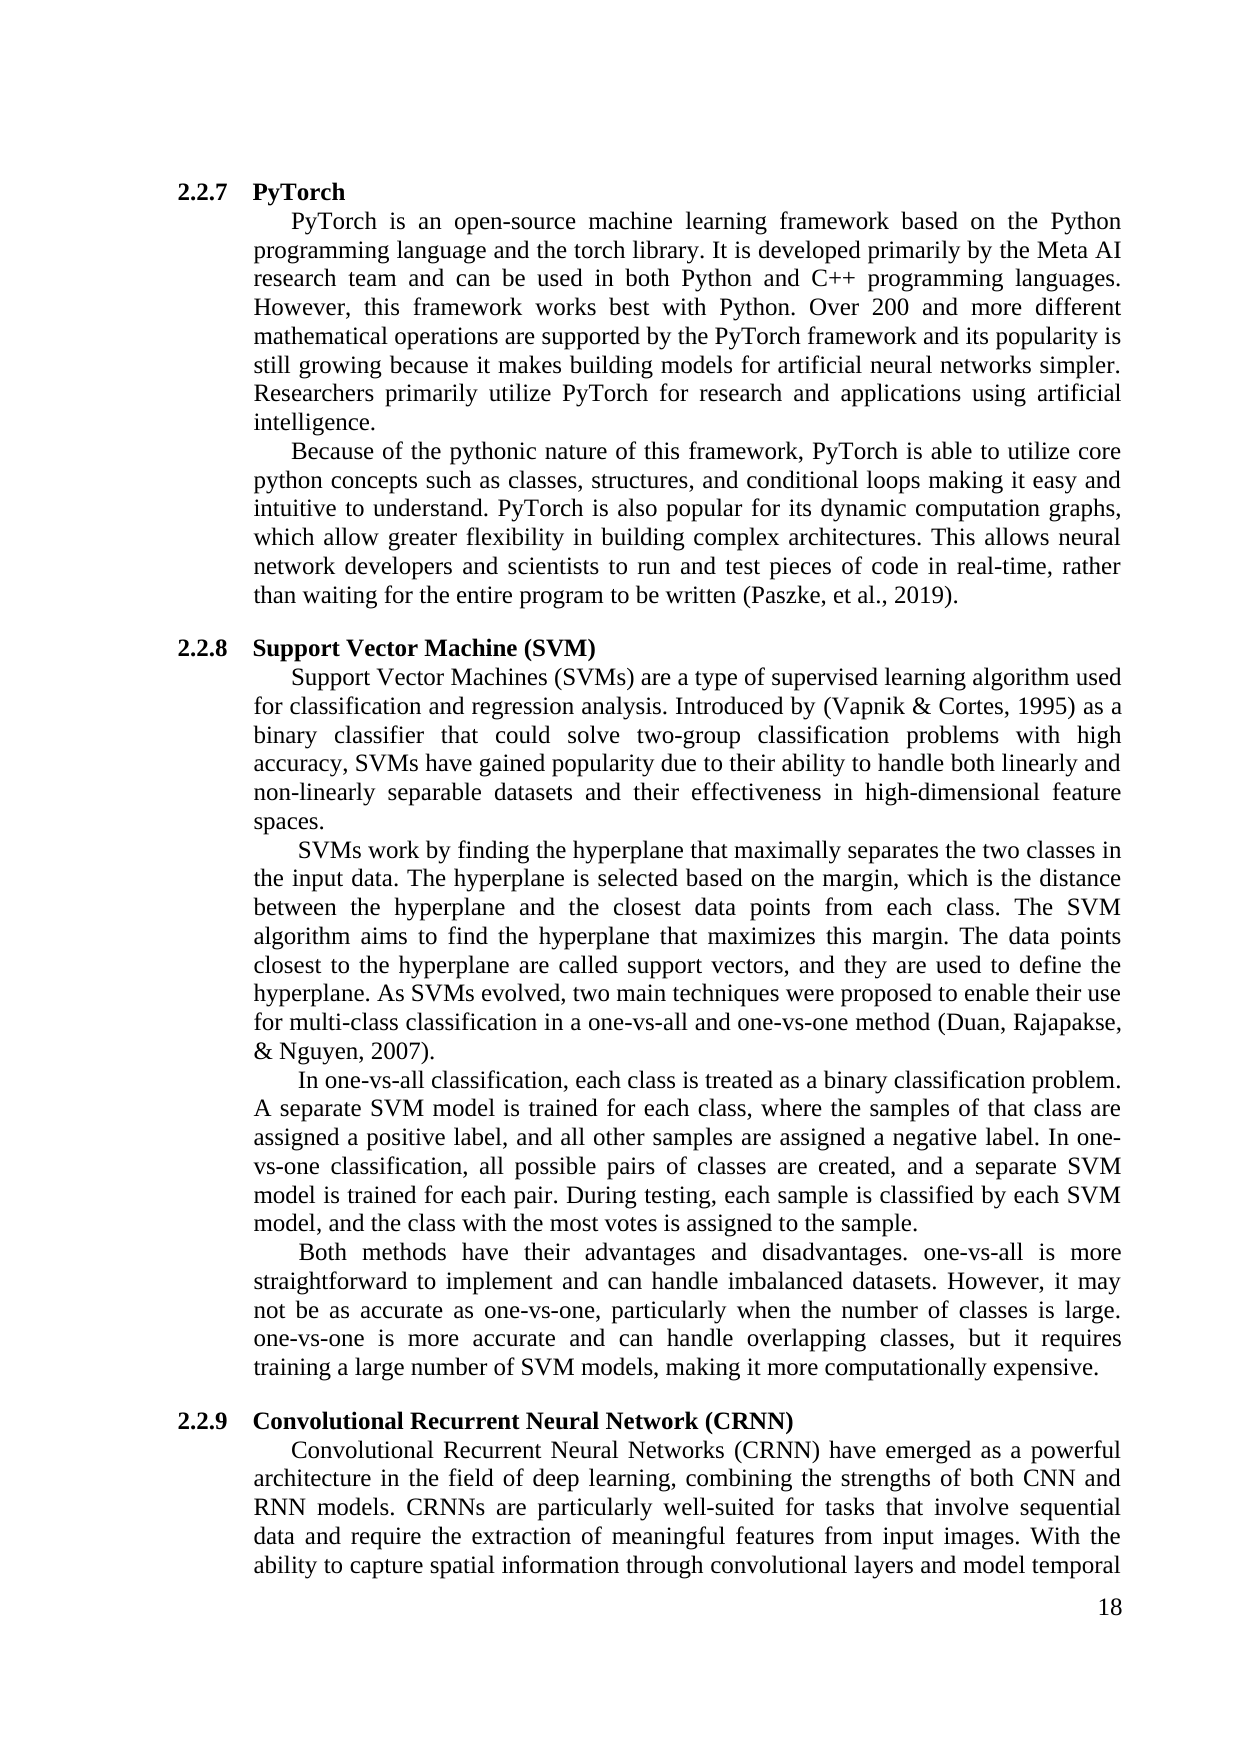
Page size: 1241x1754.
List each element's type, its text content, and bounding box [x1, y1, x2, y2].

text Because of the pythonic nature of this framework, PyTorch is able to utilize core python concepts such as classes, structures, and conditional loops making it easy and intuitive to understand. PyTorch is also popular for its dynamic computation graphs, which allow greater flexibility in building complex architectures. This allows neural network developers and scientists to run and test pieces of code in real-time, rather than waiting for the entire program to be written. [253, 436, 1122, 608]
subtitle PyTorch [177, 177, 1122, 206]
text PyTorch is an open-source machine learning framework based on the Python programming language and the torch library. It is developed primarily by the Meta AI research team and can be used in both Python and C++ programming languages. However, this framework works best with Python. Over 200 and more different mathematical operations are supported by the PyTorch framework and its popularity is still growing because it makes building models for artificial neural networks simpler. Researchers primarily utilize PyTorch for research and applications using artificial intelligence. [253, 206, 1122, 436]
subtitle Convolutional Recurrent Neural Network (CRNN) [177, 1406, 1122, 1435]
text In one-vs-all classification, each class is treated as a binary classification problem. A separate SVM model is trained for each class, where the samples of that class are assigned a positive label, and all other samples are assigned a negative label. In one-vs-one classification, all possible pairs of classes are created, and a separate SVM model is trained for each pair. During testing, each sample is classified by each SVM model, and the class with the most votes is assigned to the sample. [253, 1065, 1122, 1237]
text Both methods have their advantages and disadvantages. one-vs-all is more straightforward to implement and can handle imbalanced datasets. However, it may not be as accurate as one-vs-one, particularly when the number of classes is large. one-vs-one is more accurate and can handle overlapping classes, but it requires training a large number of SVM models, making it more computationally expensive. [253, 1237, 1122, 1381]
text SVMs work by finding the hyperplane that maximally separates the two classes in the input data. The hyperplane is selected based on the margin, which is the distance between the hyperplane and the closest data points from each class. The SVM algorithm aims to find the hyperplane that maximizes this margin. The data points closest to the hyperplane are called support vectors, and they are used to define the hyperplane. As SVMs evolved, two main techniques were proposed to enable their use for multi-class classification in a one-vs-all and one-vs-one method. [253, 835, 1122, 1065]
text Support Vector Machines (SVMs) are a type of supervised learning algorithm used for classification and regression analysis. Introduced by as a binary classifier that could solve two-group classification problems with high accuracy, SVMs have gained popularity due to their ability to handle both linearly and non-linearly separable datasets and their effectiveness in high-dimensional feature spaces. [253, 662, 1122, 835]
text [253, 1435, 1122, 1578]
subtitle Support Vector Machine (SVM) [177, 633, 1122, 662]
